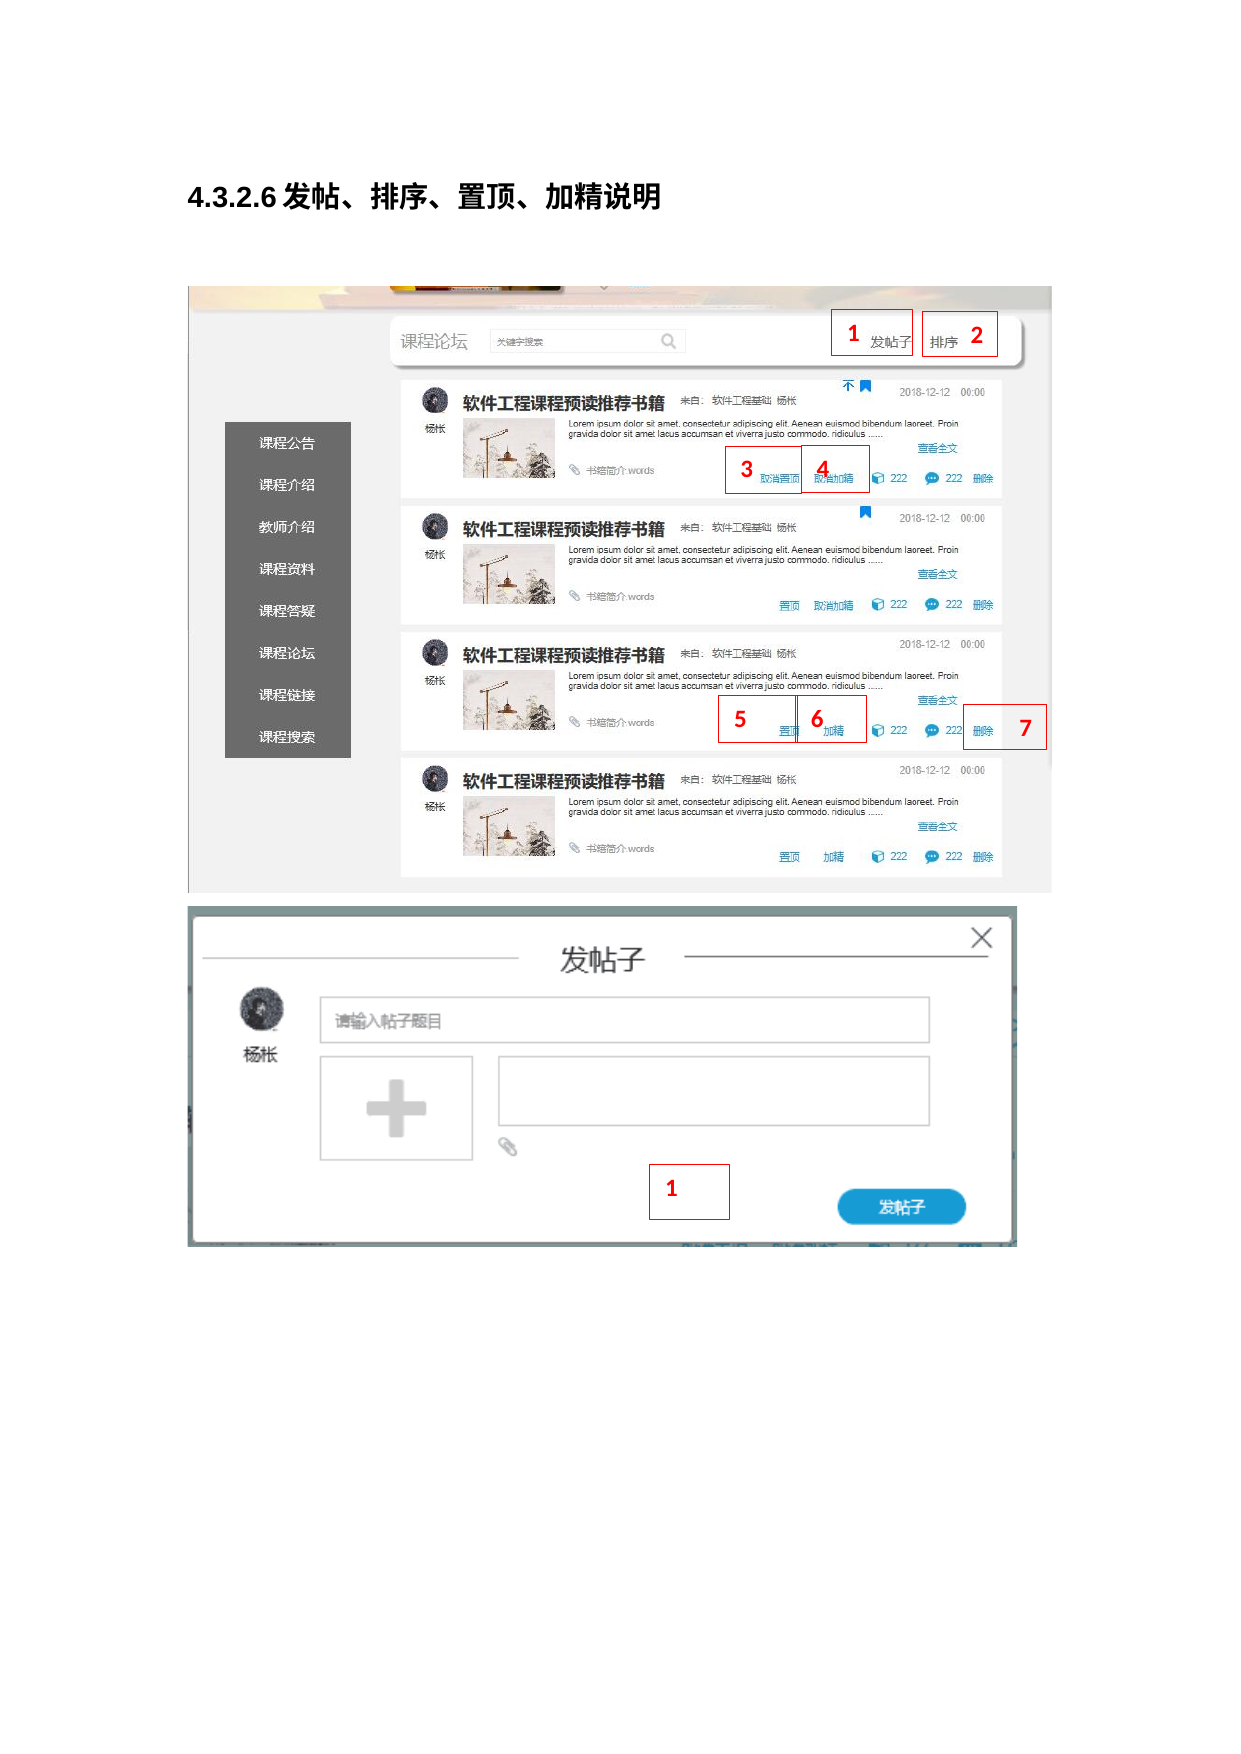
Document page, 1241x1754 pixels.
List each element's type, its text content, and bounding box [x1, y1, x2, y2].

picture [187, 286, 1052, 893]
picture [187, 906, 1018, 1247]
subtitle 4.3.2.6发帖、排序、置顶、加精说明 [187, 162, 1053, 227]
